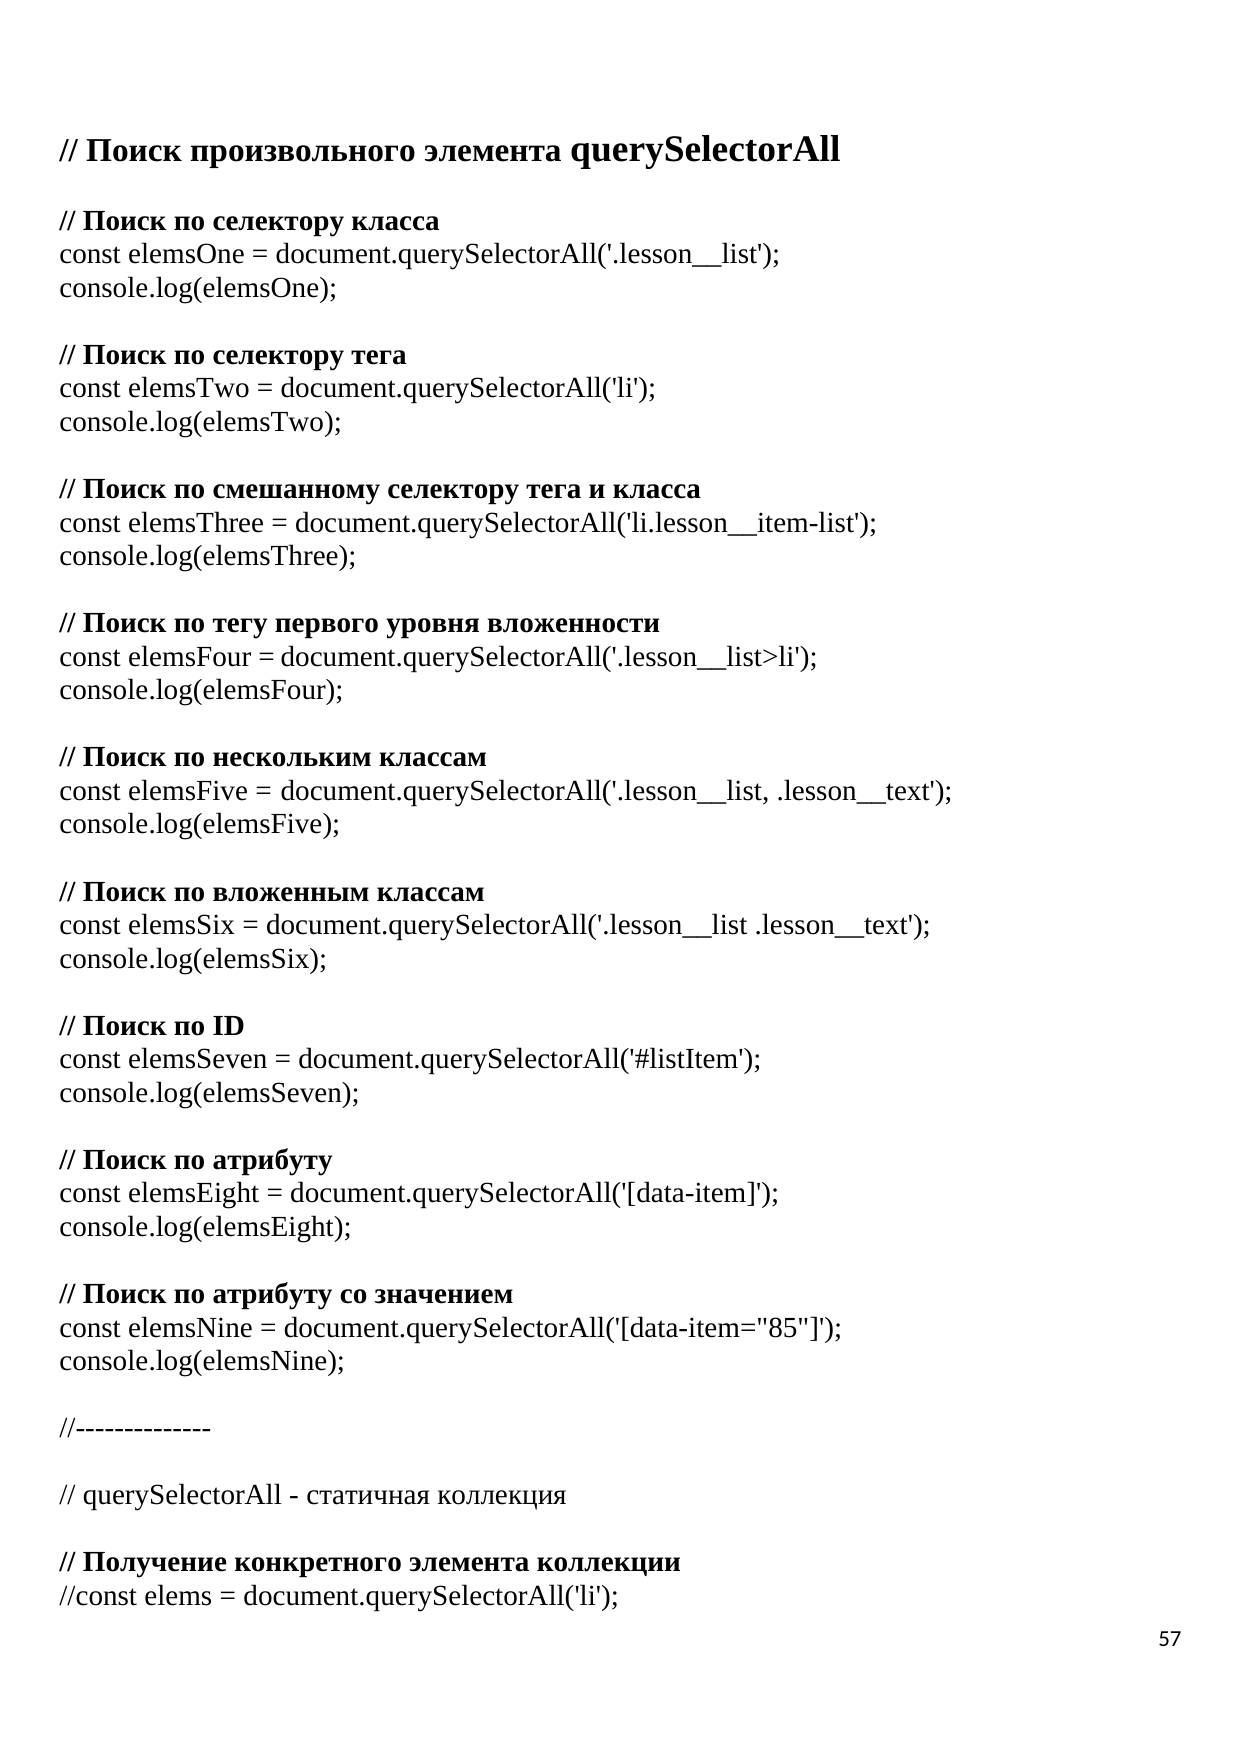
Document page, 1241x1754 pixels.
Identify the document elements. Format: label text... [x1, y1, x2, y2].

text const elemsNine = document.querySelectorAll('[data-item="85"]'); [59, 1310, 1181, 1343]
text console.log(elemsFour); [59, 672, 1181, 706]
text const elemsThree = document.querySelectorAll('li.lesson__item-list'); [59, 505, 1181, 538]
text // Поиск по атрибуту со значением [59, 1276, 1181, 1310]
text // Поиск по смешанному селектору тега и класса [59, 471, 1181, 505]
text // Поиск по ID [59, 1008, 1181, 1041]
text //const elems = document.querySelectorAll('li'); [59, 1578, 1181, 1612]
text console.log(elemsNine); [59, 1343, 1181, 1377]
text const elemsSix = document.querySelectorAll('.lesson__list .lesson__text'); [59, 907, 1181, 941]
text const elemsEight = document.querySelectorAll('[data-item]'); [59, 1176, 1181, 1209]
text console.log(elemsFive); [59, 807, 1181, 840]
text console.log(elemsOne); [59, 270, 1181, 303]
text // Поиск произвольного элемента querySelectorAll [59, 126, 1181, 169]
text const elemsFive = document.querySelectorAll('.lesson__list, .lesson__text'); [59, 773, 1181, 807]
text console.log(elemsThree); [59, 538, 1181, 572]
text // Поиск по вложенным классам [59, 874, 1181, 907]
text const elemsFour = document.querySelectorAll('.lesson__list>li'); [59, 639, 1181, 672]
text //-------------- [59, 1410, 1181, 1444]
text // Поиск по селектору тега [59, 337, 1181, 371]
text const elemsSeven = document.querySelectorAll('#listItem'); [59, 1041, 1181, 1075]
text console.log(elemsEight); [59, 1209, 1181, 1243]
text // querySelectorAll - статичная коллекция [59, 1477, 1181, 1511]
text const elemsTwo = document.querySelectorAll('li'); [59, 371, 1181, 404]
text // Получение конкретного элемента коллекции [59, 1544, 1181, 1578]
text console.log(elemsSeven); [59, 1075, 1181, 1108]
text console.log(elemsTwo); [59, 404, 1181, 438]
text const elemsOne = document.querySelectorAll('.lesson__list'); [59, 236, 1181, 270]
text console.log(elemsSix); [59, 941, 1181, 974]
text // Поиск по нескольким классам [59, 739, 1181, 773]
text // Поиск по селектору класса [59, 203, 1181, 236]
text // Поиск по тегу первого уровня вложенности [59, 605, 1181, 639]
text // Поиск по атрибуту [59, 1142, 1181, 1176]
